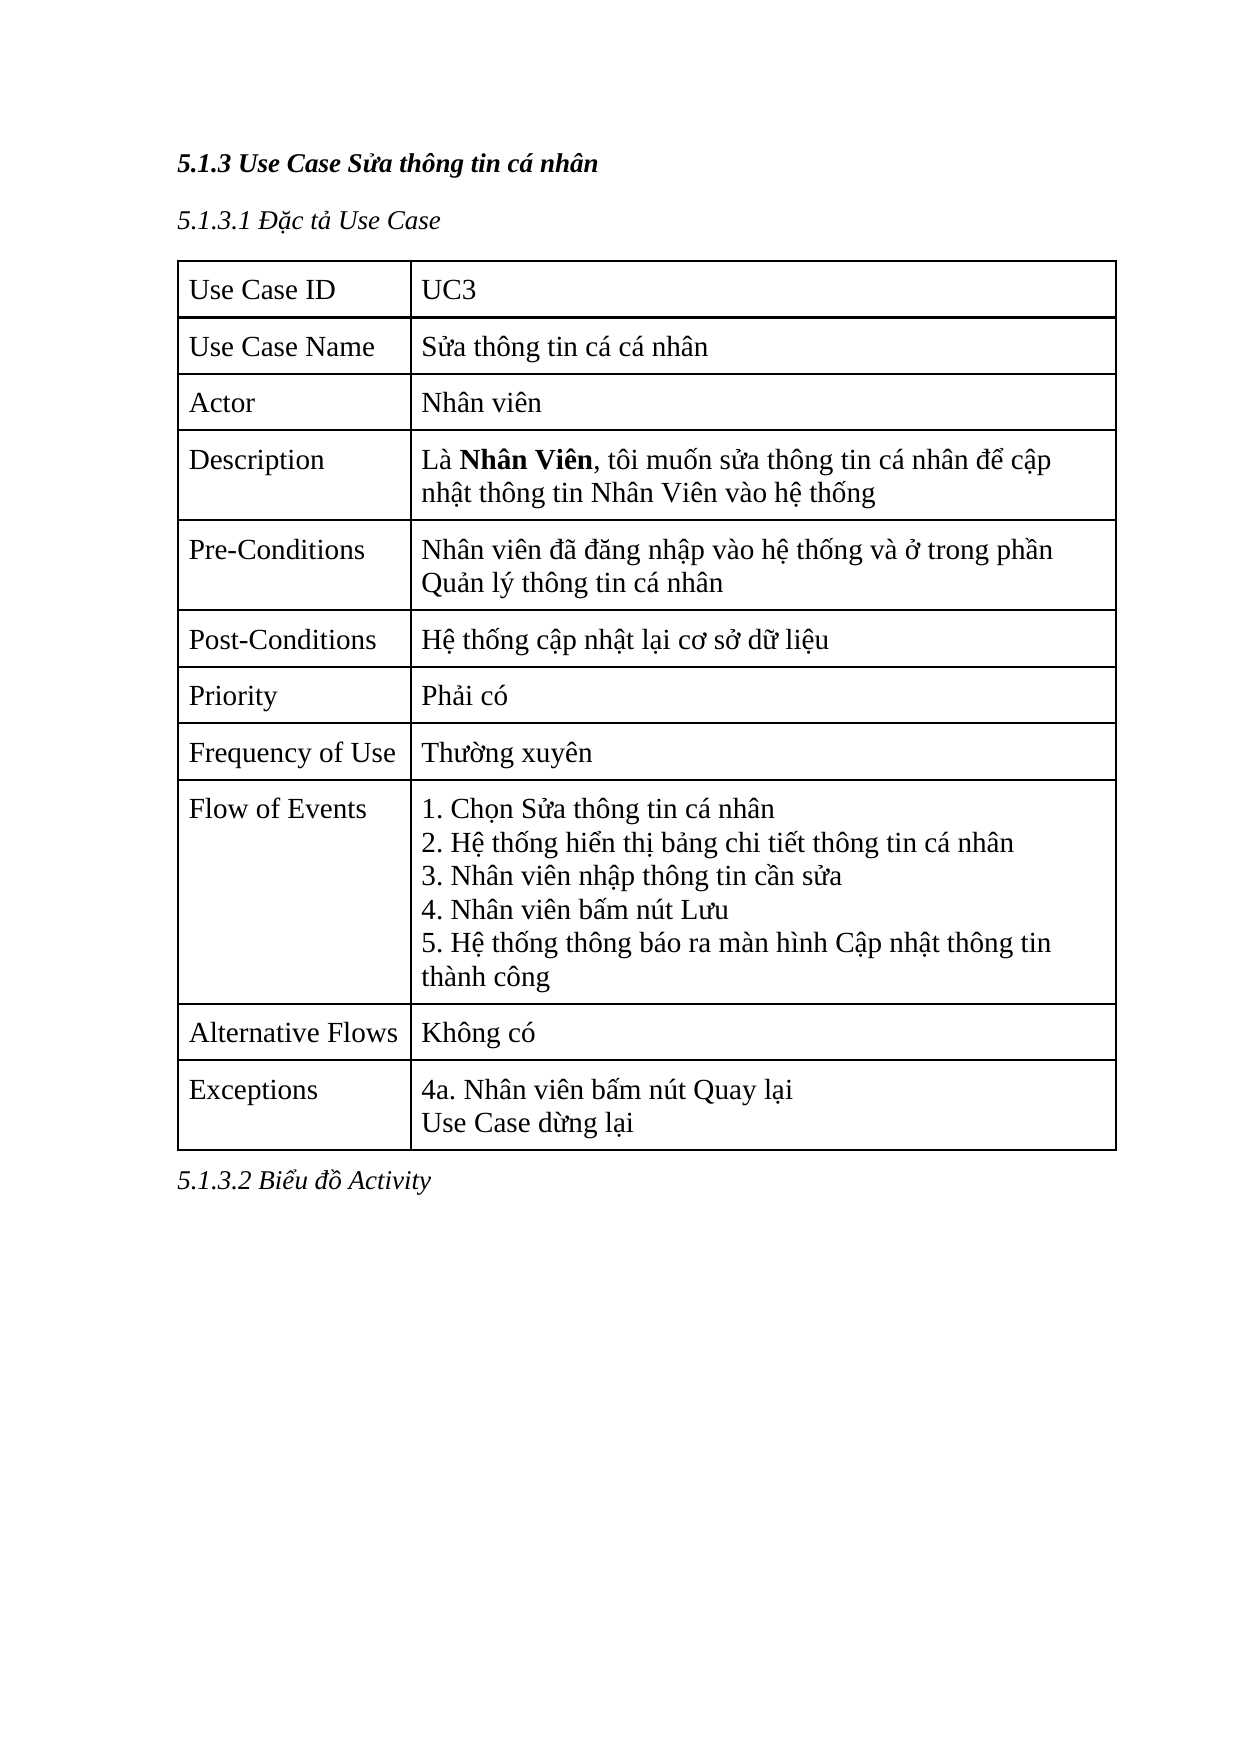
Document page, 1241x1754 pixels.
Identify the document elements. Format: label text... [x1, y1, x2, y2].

text 5.1.3 Use Case Sửa thông tin cá nhân [177, 148, 1122, 179]
table_cell Nhân viên [412, 375, 1115, 429]
table_cell Sửa thông tin cá cá nhân [412, 319, 1115, 373]
table_cell Alternative Flows [179, 1005, 410, 1059]
text 5.1.3.2 Biểu đồ Activity [177, 1164, 1122, 1195]
table_cell Post-Conditions [179, 611, 410, 666]
table_cell Không có [412, 1005, 1115, 1059]
table_cell Phải có [412, 668, 1115, 722]
table_cell Hệ thống cập nhật lại cơ sở dữ liệu [412, 611, 1115, 666]
table_cell 4a. Nhân viên bấm nút Quay lại Use Case dừng lại [412, 1061, 1115, 1149]
table_cell Frequency of Use [179, 724, 410, 779]
table_cell Actor [179, 375, 410, 429]
table_cell Flow of Events [179, 781, 410, 1003]
table_cell Là Nhân Viên, tôi muốn sửa thông tin cá nhân để cập nhật thông tin Nhân Viên vào hệ thống [412, 431, 1115, 519]
table_cell Exceptions [179, 1061, 410, 1149]
text 5.1.3.1 Đặc tả Use Case [177, 204, 1122, 235]
table_cell Pre-Conditions [179, 521, 410, 609]
table_cell 1. Chọn Sửa thông tin cá nhân 2. Hệ thống hiển thị bảng chi tiết thông tin cá nhân 3. Nhân viên nhập thông tin cần sửa 4. Nhân viên bấm nút Lưu 5. Hệ thống thông báo ra màn hình Cập nhật thông tin thành công [412, 781, 1115, 1003]
table_cell Use Case Name [179, 319, 410, 373]
table_cell Thường xuyên [412, 724, 1115, 779]
table_header Use Case ID [179, 262, 410, 316]
table_header UC3 [412, 262, 1115, 316]
table_cell Description [179, 431, 410, 519]
table_cell Priority [179, 668, 410, 722]
table_cell Nhân viên đã đăng nhập vào hệ thống và ở trong phần Quản lý thông tin cá nhân [412, 521, 1115, 609]
